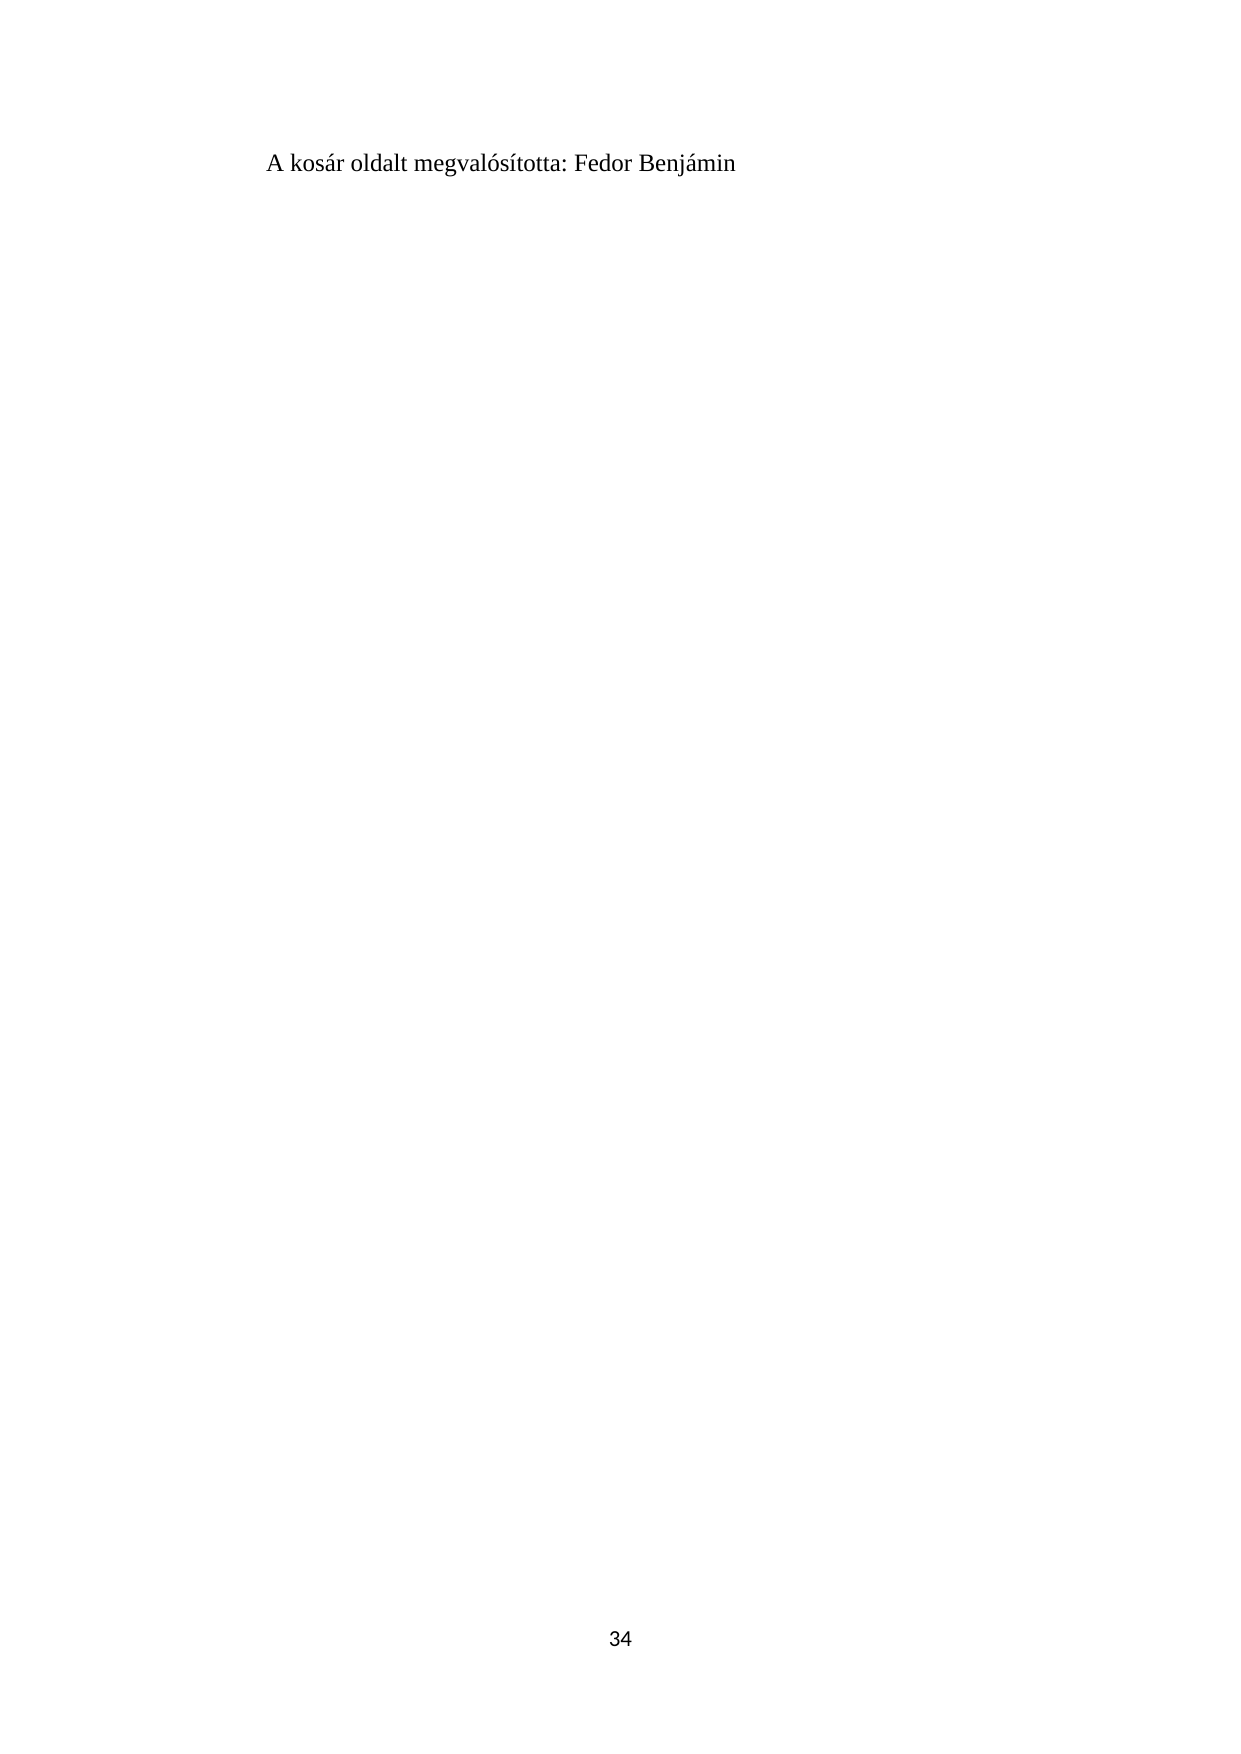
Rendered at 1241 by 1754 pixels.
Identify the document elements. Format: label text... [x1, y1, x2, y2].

text A kosár oldalt megvalósította: Fedor Benjámin [148, 148, 1093, 176]
